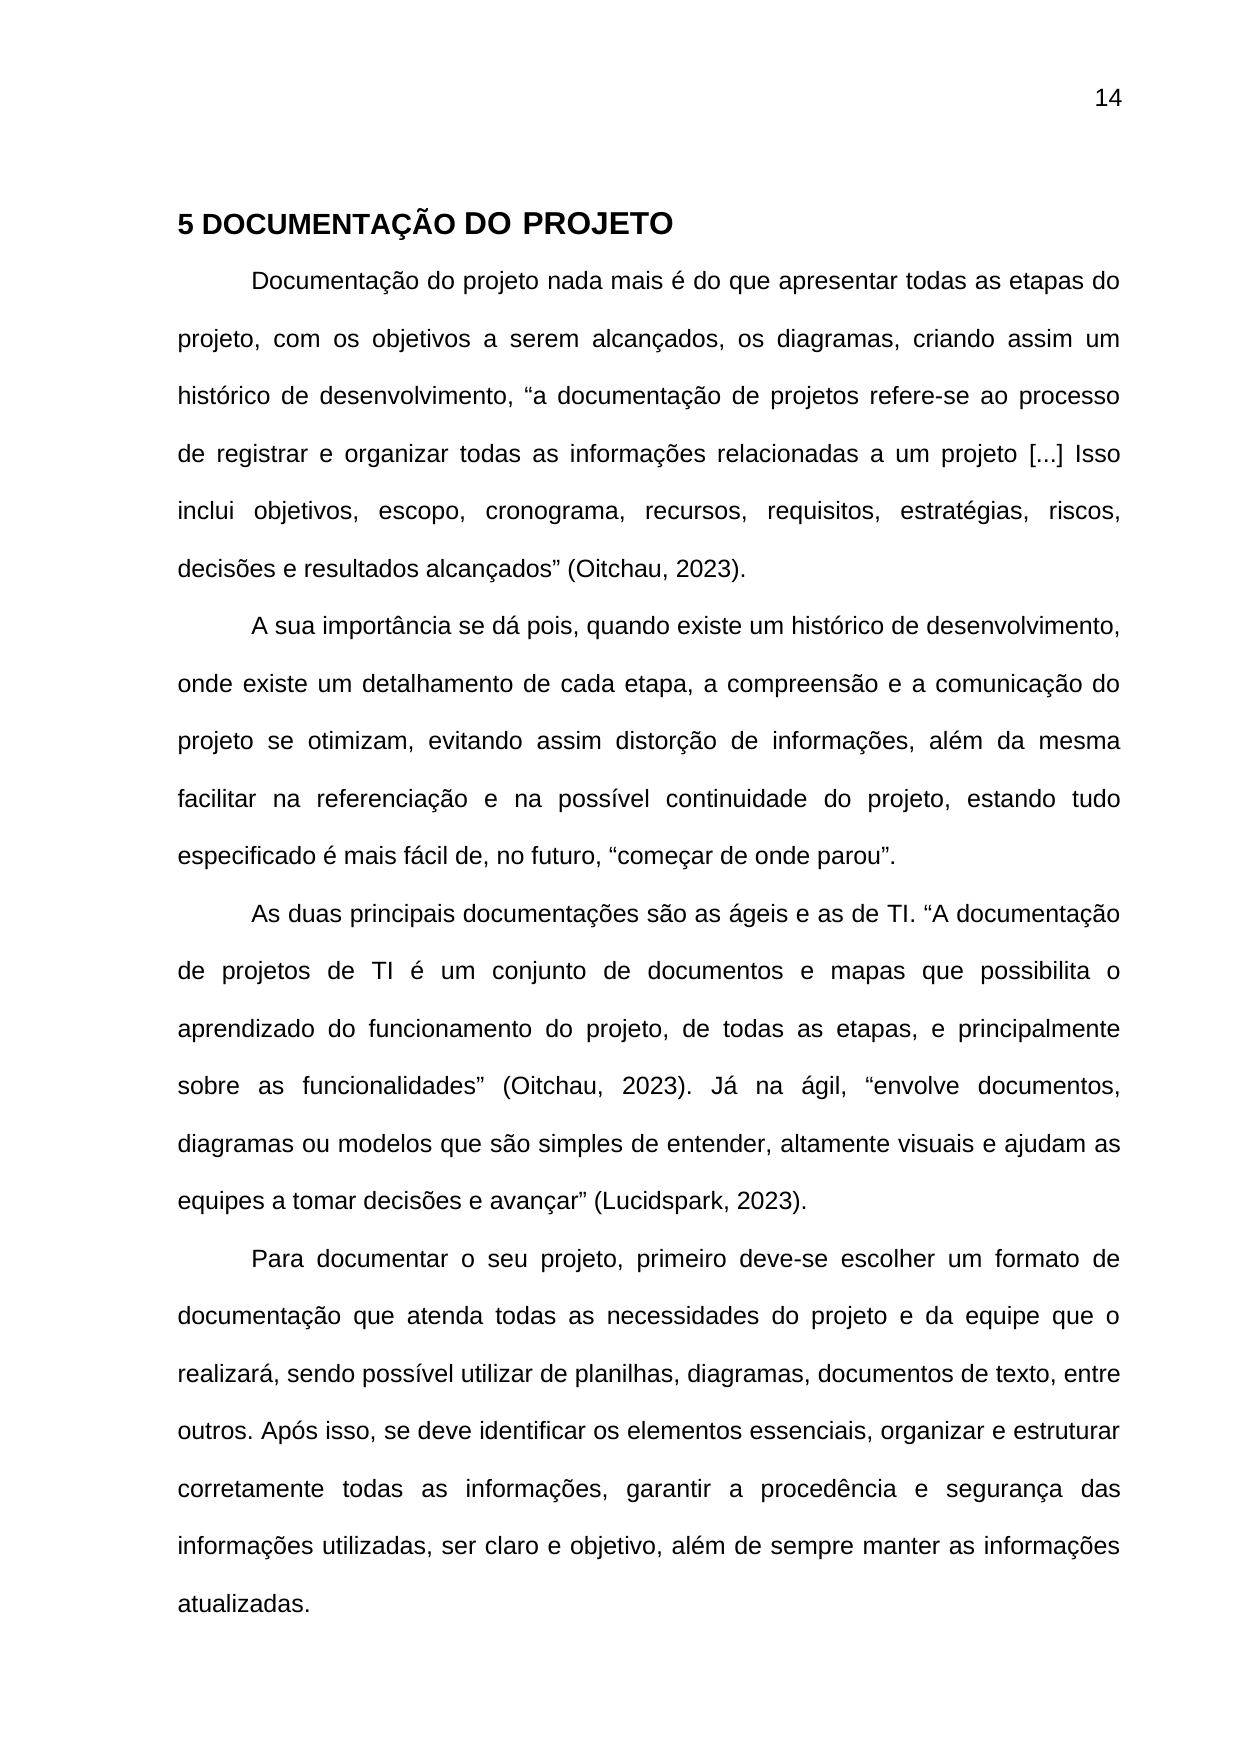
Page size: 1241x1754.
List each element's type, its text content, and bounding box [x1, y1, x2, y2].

text As duas principais documentações são as ágeis e as de TI. “A documentação de projetos de TI é um conjunto de documentos e mapas que possibilita o aprendizado do funcionamento do projeto, de todas as etapas, e principalmente sobre as funcionalidades” (Oitchau, 2023). Já na ágil, “envolve documentos, diagramas ou modelos que são simples de entender, altamente visuais e ajudam as equipes a tomar decisões e avançar” (Lucidspark, 2023). [177, 898, 1122, 1215]
subtitle 5 DOCUMENTAÇÃO do projeto [177, 198, 1122, 243]
text Para documentar o seu projeto, primeiro deve-se escolher um formato de documentação que atenda todas as necessidades do projeto e da equipe que o realizará, sendo possível utilizar de planilhas, diagramas, documentos de texto, entre outros. Após isso, se deve identificar os elementos essenciais, organizar e estruturar corretamente todas as informações, garantir a procedência e segurança das informações utilizadas, ser claro e objetivo, além de sempre manter as informações atualizadas. [177, 1243, 1122, 1617]
text A sua importância se dá pois, quando existe um histórico de desenvolvimento, onde existe um detalhamento de cada etapa, a compreensão e a comunicação do projeto se otimizam, evitando assim distorção de informações, além da mesma facilitar na referenciação e na possível continuidade do projeto, estando tudo especificado é mais fácil de, no futuro, “começar de onde parou”. [177, 611, 1122, 870]
text Documentação do projeto nada mais é do que apresentar todas as etapas do projeto, com os objetivos a serem alcançados, os diagramas, criando assim um histórico de desenvolvimento, “a documentação de projetos refere-se ao processo de registrar e organizar todas as informações relacionadas a um projeto [...] Isso inclui objetivos, escopo, cronograma, recursos, requisitos, estratégias, riscos, decisões e resultados alcançados” (Oitchau, 2023). [177, 266, 1122, 582]
